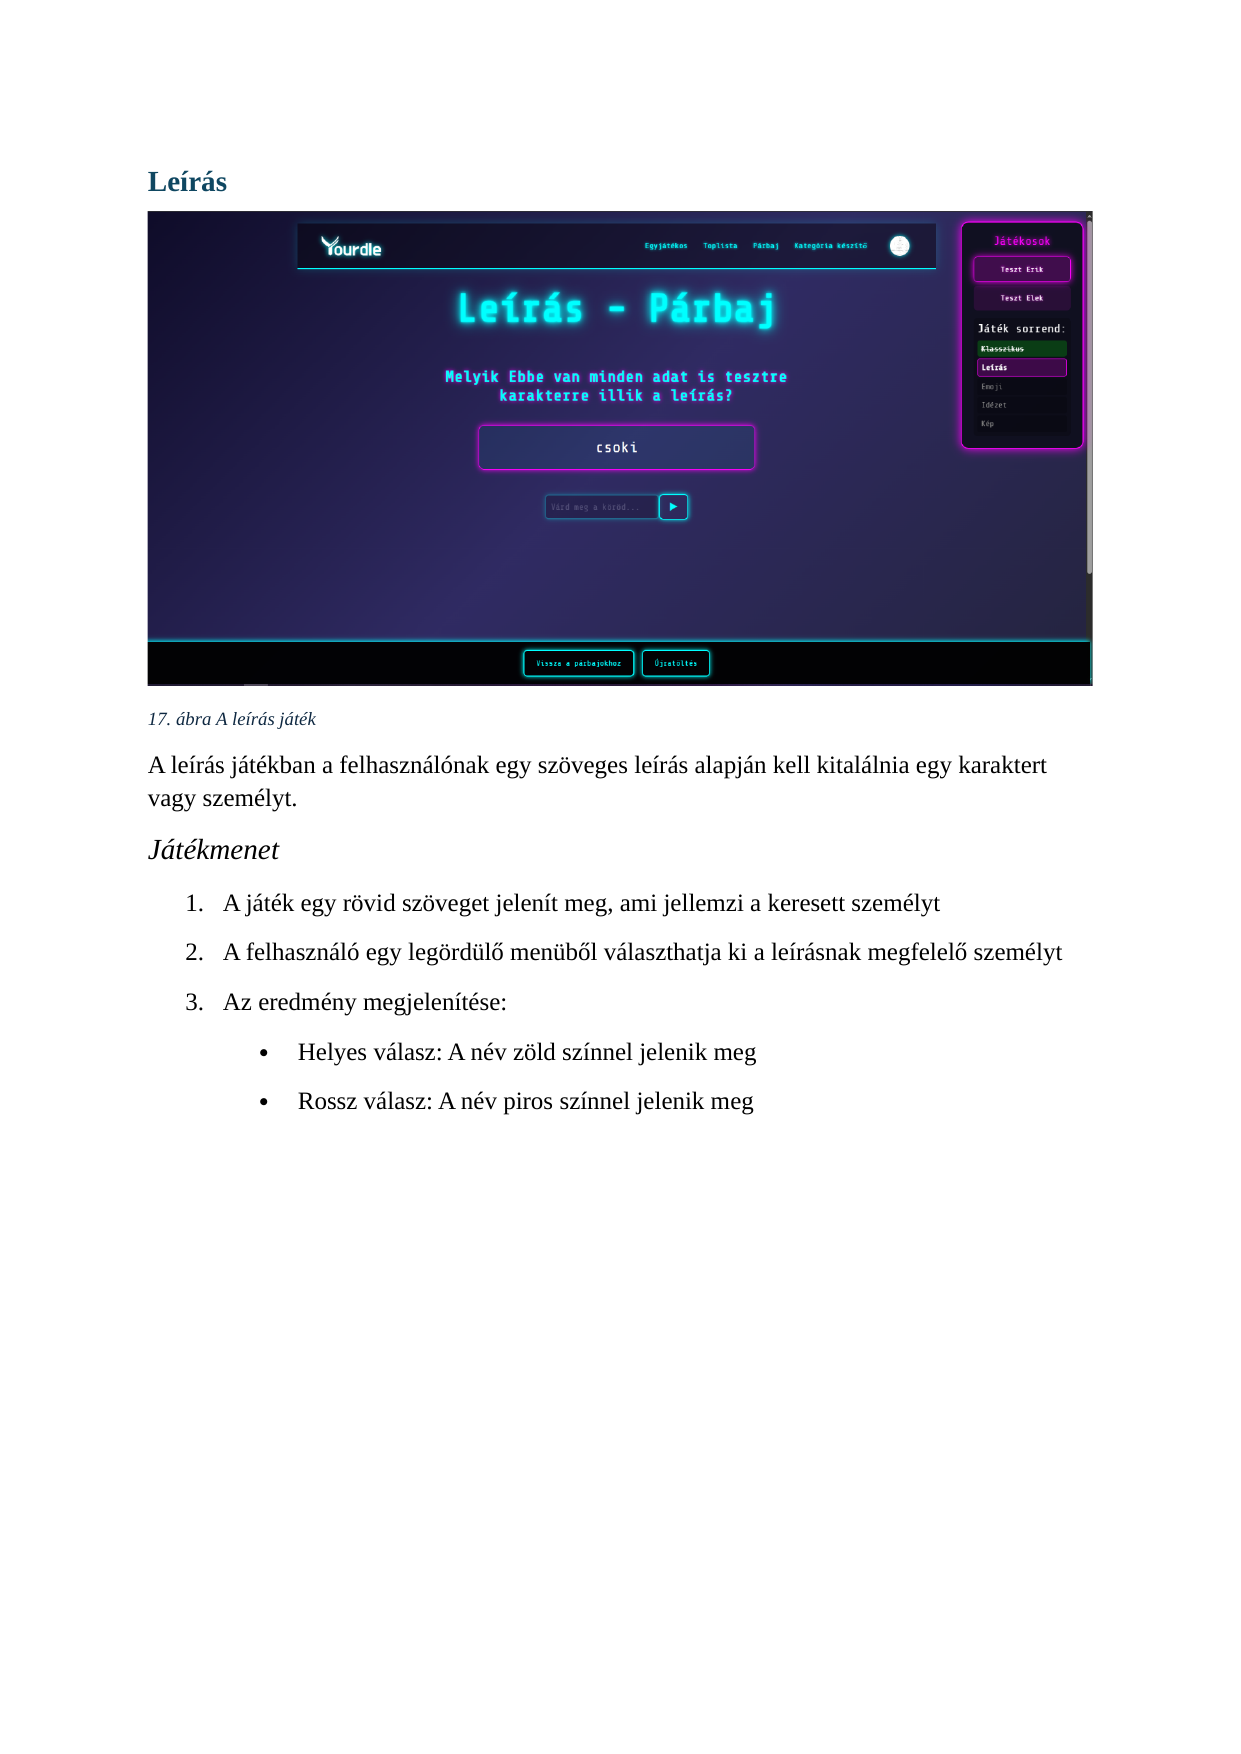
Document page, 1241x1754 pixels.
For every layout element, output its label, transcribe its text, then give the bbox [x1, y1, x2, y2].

list Helyes válasz: A név zöld színnel jelenik meg [260, 1037, 1093, 1066]
text A leírás játékban a felhasználónak egy szöveges leírás alapján kell kitalálnia egy karaktert vagy személyt. [148, 750, 1093, 812]
list Rossz válasz: A név piros színnel jelenik meg [260, 1086, 1093, 1115]
subtitle Leírás [148, 164, 1093, 198]
text 17. ábra A leírás játék [148, 707, 1093, 729]
list Az eredmény megjelenítése: [185, 987, 1093, 1016]
picture [147, 211, 1093, 686]
text Játékmenet [148, 832, 1093, 866]
list A játék egy rövid szöveget jelenít meg, ami jellemzi a keresett személyt [185, 888, 1093, 916]
list A felhasználó egy legördülő menüből választhatja ki a leírásnak megfelelő személyt [185, 937, 1093, 966]
